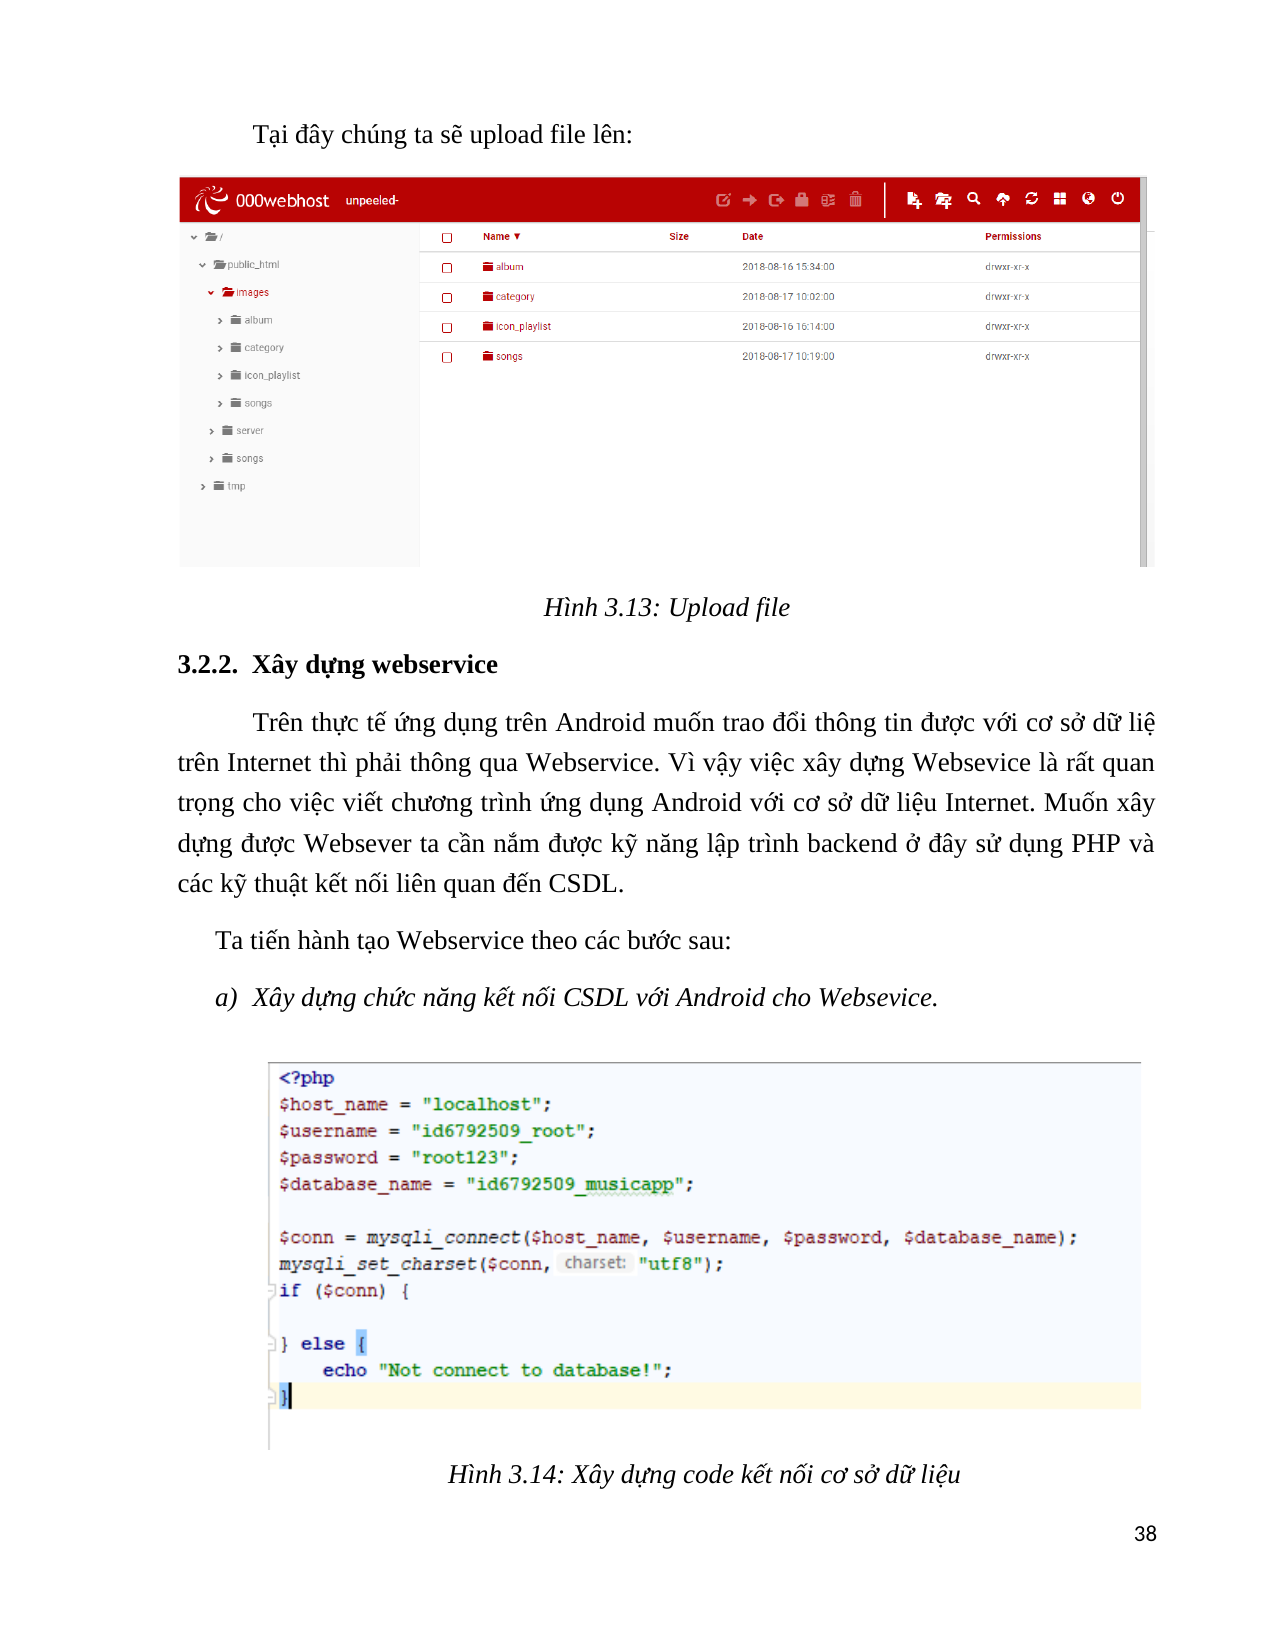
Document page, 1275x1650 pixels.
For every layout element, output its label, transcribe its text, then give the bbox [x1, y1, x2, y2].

text Trên thực tế ứng dụng trên Android muốn trao đổi thông tin được với cơ sở dữ liệ trên Internet thì phải thông qua Webservice. Vì vậy việc xây dựng Websevice là rất quan trọng cho việc viết chương trình ứng dụng Android với cơ sở dữ liệu Internet. Muốn xây dựng được Websever ta cần nắm được kỹ năng lập trình backend ở đây sử dụng PHP và các kỹ thuật kết nối liên quan đến CSDL. [177, 706, 1157, 898]
text Hình 3.13: Upload file [177, 591, 1157, 623]
picture [179, 175, 1155, 567]
list Hình 3.14: Xây dựng code kết nối cơ sở dữ liệu [252, 1458, 1157, 1489]
list Xây dựng chức năng kết nối CSDL với Android cho Websevice. [215, 981, 1157, 1013]
picture [267, 1062, 1142, 1450]
text Tại đây chúng ta sẽ upload file lên: [177, 118, 1157, 149]
text Ta tiến hành tạo Webservice theo các bước sau: [177, 924, 1157, 956]
text 3.2.2. Xây dựng webservice [177, 648, 1157, 680]
